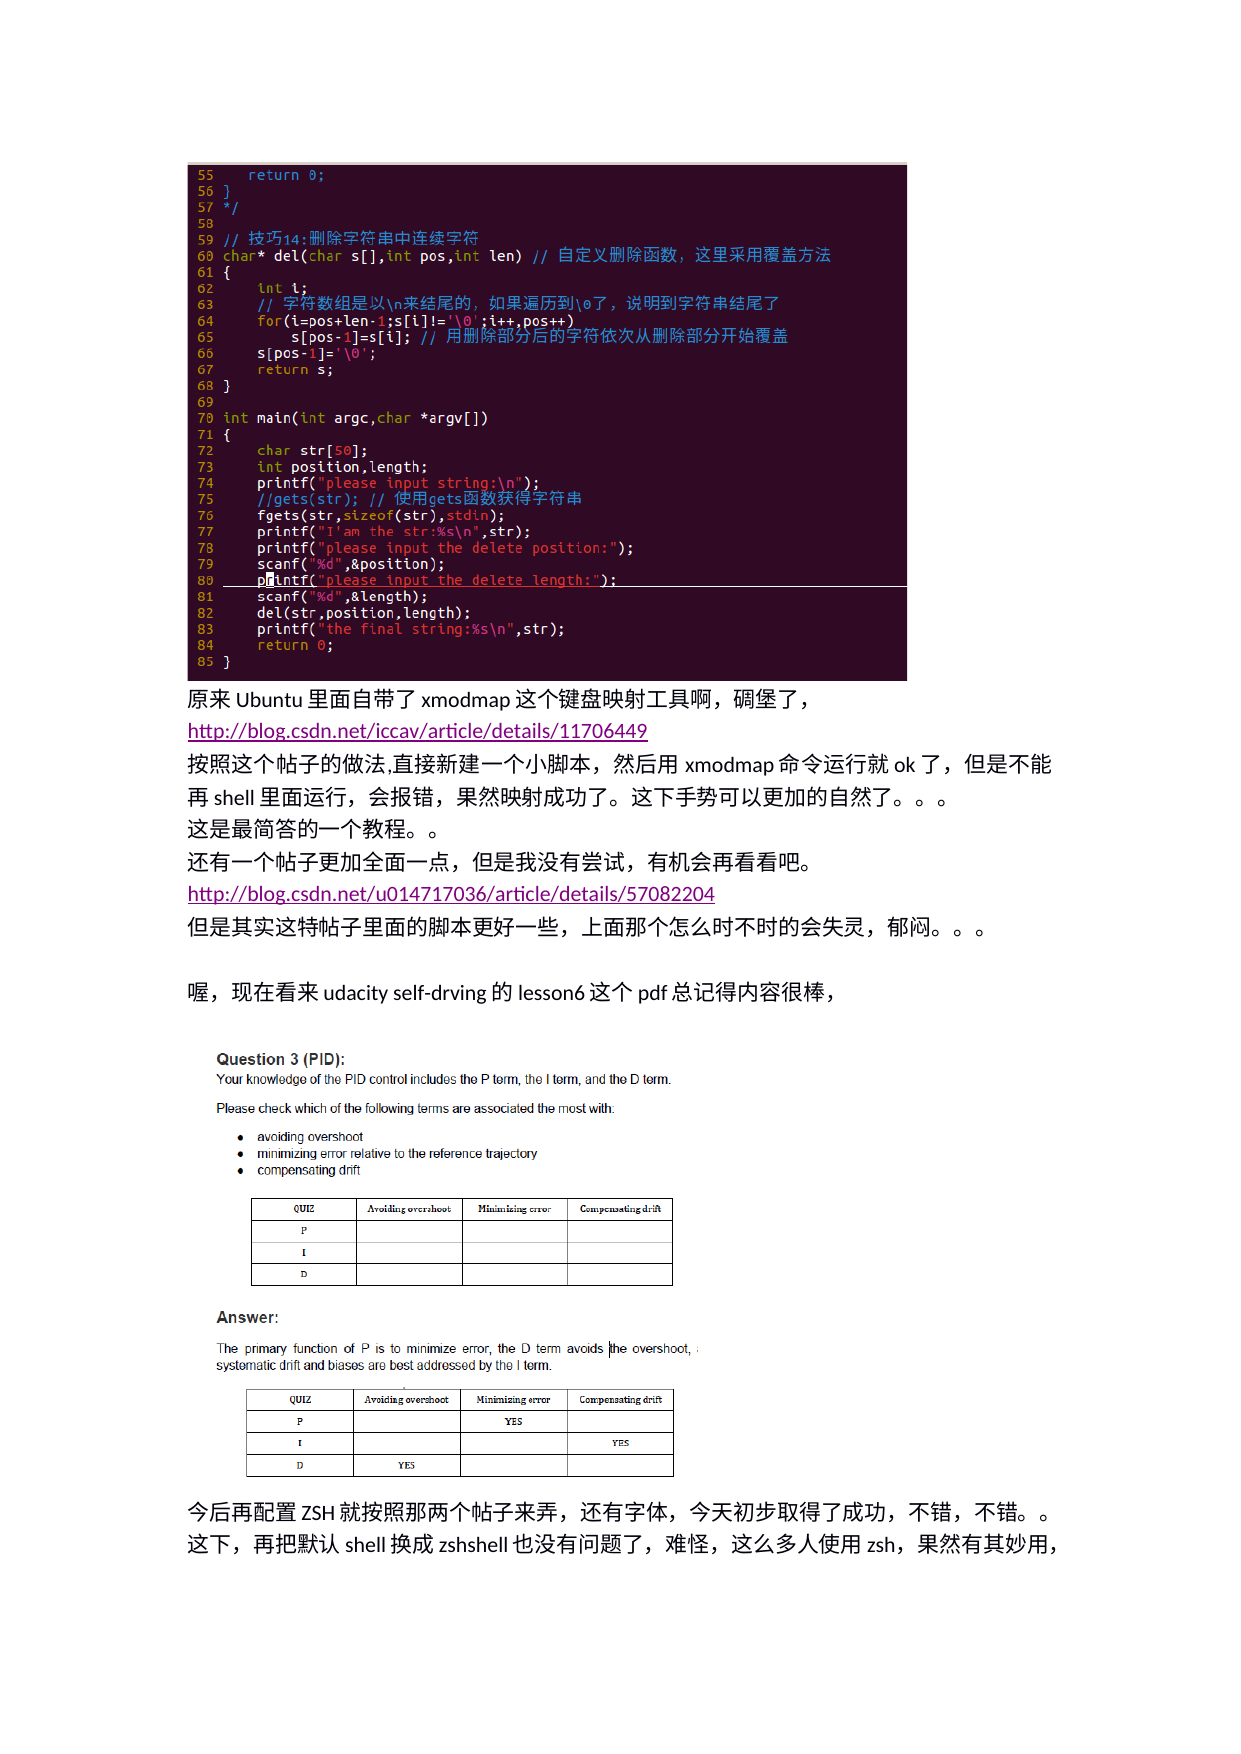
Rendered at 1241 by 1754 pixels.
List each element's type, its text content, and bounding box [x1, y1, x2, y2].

picture [187, 1039, 698, 1487]
text 这下，再把默认shell换成zshshell也没有问题了，难怪，这么多人使用zsh，果然有其妙用， [187, 1527, 1053, 1559]
picture [187, 162, 908, 681]
text 今后再配置ZSH就按照那两个帖子来弄，还有字体，今天初步取得了成功，不错，不错。。 [187, 1494, 1053, 1527]
text 喔，现在看来udacity self-drving 的lesson6这个pdf总记得内容很棒， [187, 974, 1053, 1007]
text http://blog.csdn.net/iccav/article/details/11706449 [187, 714, 1053, 747]
text http://blog.csdn.net/u014717036/article/details/57082204 [187, 877, 1053, 909]
text 原来Ubuntu里面自带了xmodmap这个键盘映射工具啊，碉堡了， [187, 682, 1053, 714]
text 这是最简答的一个教程。。 [187, 812, 1053, 844]
text 但是其实这特帖子里面的脚本更好一些，上面那个怎么时不时的会失灵，郁闷。。。 [187, 909, 1053, 942]
text 还有一个帖子更加全面一点，但是我没有尝试，有机会再看看吧。 [187, 844, 1053, 877]
text 按照这个帖子的做法,直接新建一个小脚本，然后用xmodmap命令运行就ok了，但是不能再shell里面运行，会报错，果然映射成功了。这下手势可以更加的自然了。。。 [187, 747, 1053, 812]
